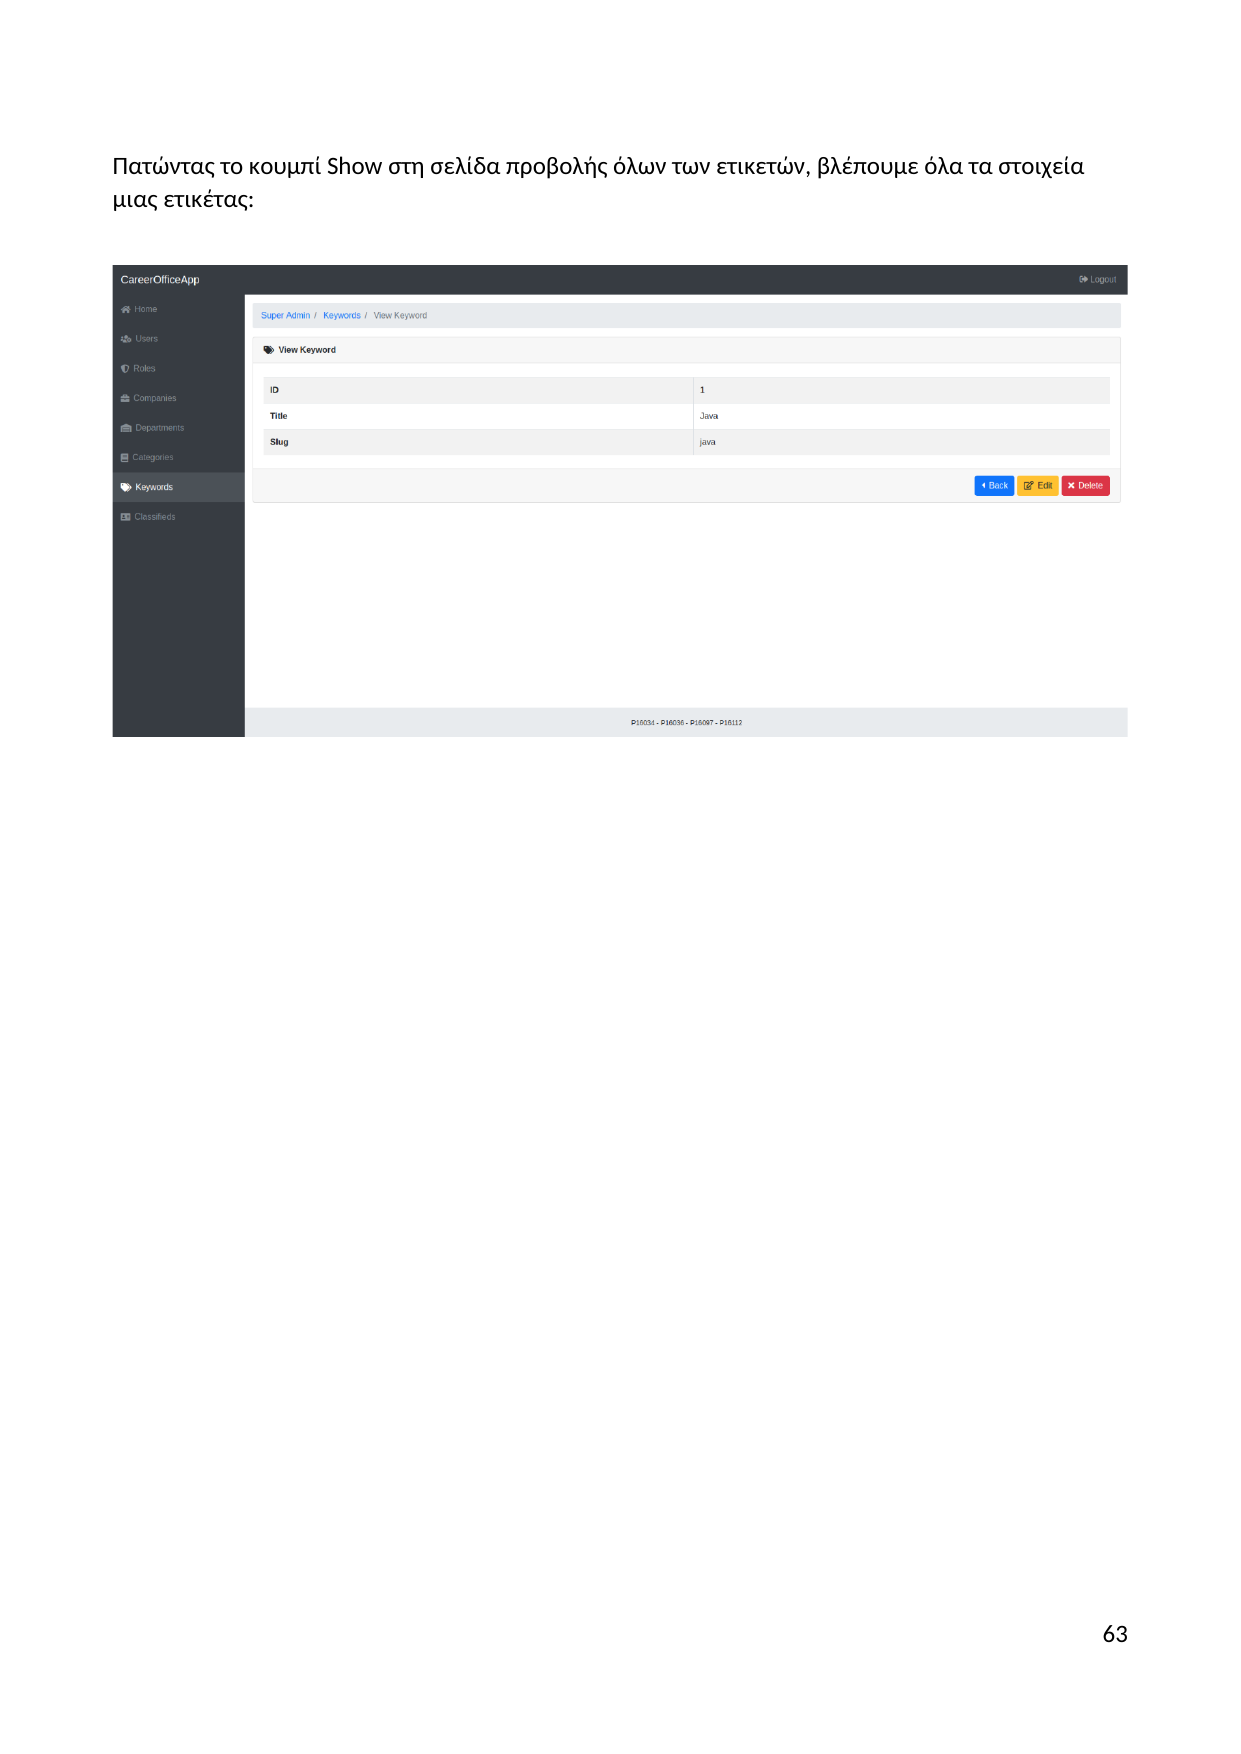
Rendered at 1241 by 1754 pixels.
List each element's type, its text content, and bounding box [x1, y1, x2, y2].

text Πατώντας το κουμπί Show στη σελίδα προβολής όλων των ετικετών, βλέπουμε όλα τα στοιχεία μιας ετικέτας: [112, 150, 1128, 213]
picture [112, 265, 1128, 737]
